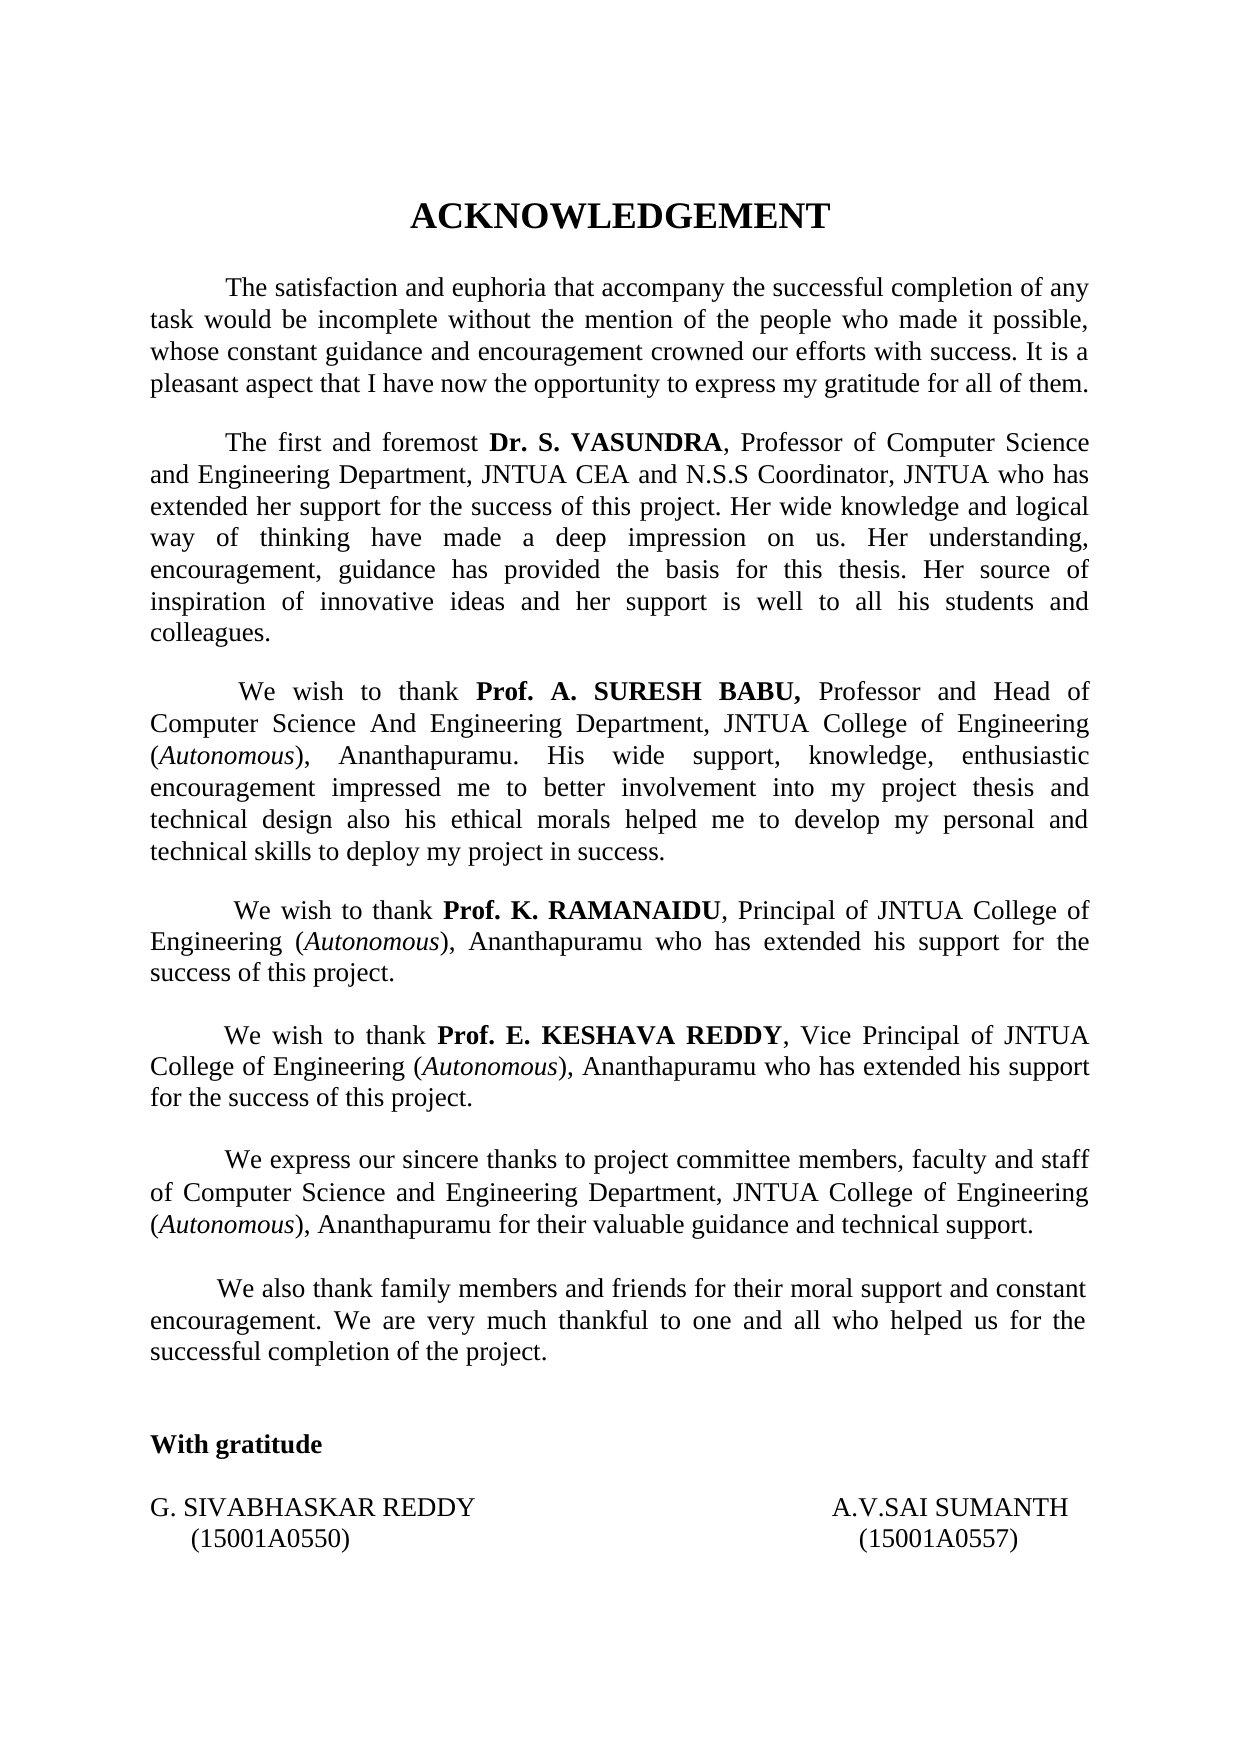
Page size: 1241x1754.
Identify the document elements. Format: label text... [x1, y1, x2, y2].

text (15001A0550) (15001A0557) [150, 1522, 1090, 1553]
text We wish to thank Prof. A. SURESH BABU, Professor and Head of Computer Science And Engineering Department, JNTUA College of Engineering (Autonomous), Ananthapuramu. His wide support, knowledge, enthusiastic encouragement impressed me to better involvement into my project thesis and technical design also his ethical morals helped me to develop my personal and technical skills to deploy my project in success. [150, 675, 1090, 866]
text The satisfaction and euphoria that accompany the successful completion of any task would be incomplete without the mention of the people who made it possible, whose constant guidance and encouragement crowned our efforts with success. It is a pleasant aspect that I have now the opportunity to express my gratitude for all of them. [150, 271, 1090, 399]
text G. SIVABHASKAR REDDY A.V.SAI SUMANTH [150, 1491, 1090, 1522]
text We also thank family members and friends for their moral support and constant encouragement. We are very much thankful to one and all who helped us for the successful completion of the project. [150, 1273, 1088, 1366]
text With gratitude [150, 1428, 1090, 1459]
text The first and foremost Dr. S. VASUNDRA, Professor of Computer Science and Engineering Department, JNTUA CEA and N.S.S Coordinator, JNTUA who has extended her support for the success of this project. Her wide knowledge and logical way of thinking have made a deep impression on us. Her understanding, encouragement, guidance has provided the basis for this thesis. Her source of inspiration of innovative ideas and her support is well to all his students and colleagues. [150, 426, 1090, 647]
text We wish to thank Prof. E. KESHAVA REDDY, Vice Principal of JNTUA College of Engineering (Autonomous), Ananthapuramu who has extended his support for the success of this project. [150, 1019, 1090, 1112]
text We express our sincere thanks to project committee members, faculty and staff of Computer Science and Engineering Department, JNTUA College of Engineering (Autonomous), Ananthapuramu for their valuable guidance and technical support. [150, 1143, 1090, 1240]
text ACKNOWLEDGEMENT [150, 193, 1090, 236]
text We wish to thank Prof. K. RAMANAIDU, Principal of JNTUA College of Engineering (Autonomous), Ananthapuramu who has extended his support for the success of this project. [150, 894, 1090, 988]
